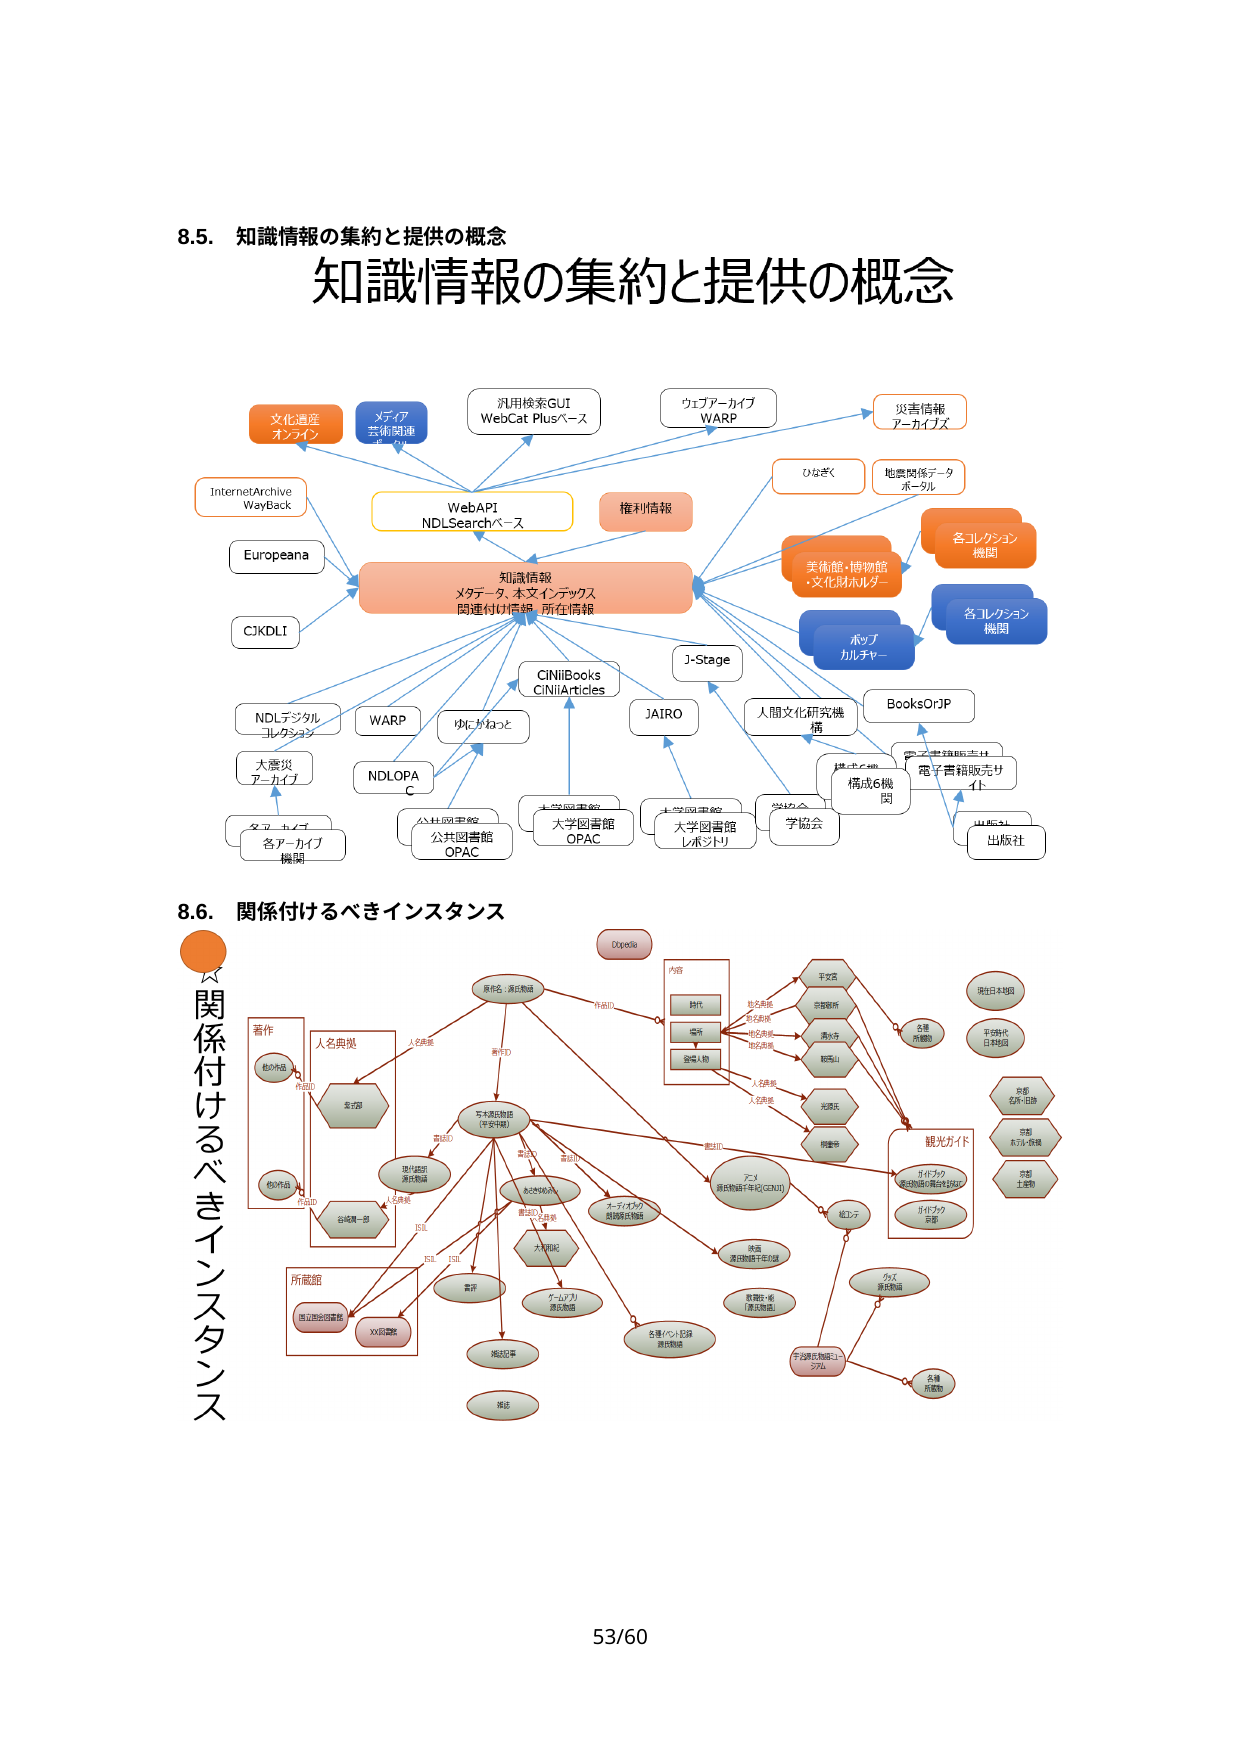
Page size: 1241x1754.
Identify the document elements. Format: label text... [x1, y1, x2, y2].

picture [177, 254, 1063, 869]
subtitle 知識情報の集約と提供の概念 [177, 217, 1063, 254]
picture [177, 929, 1063, 1421]
subtitle 関係付けるべきインスタンス [177, 892, 1063, 929]
